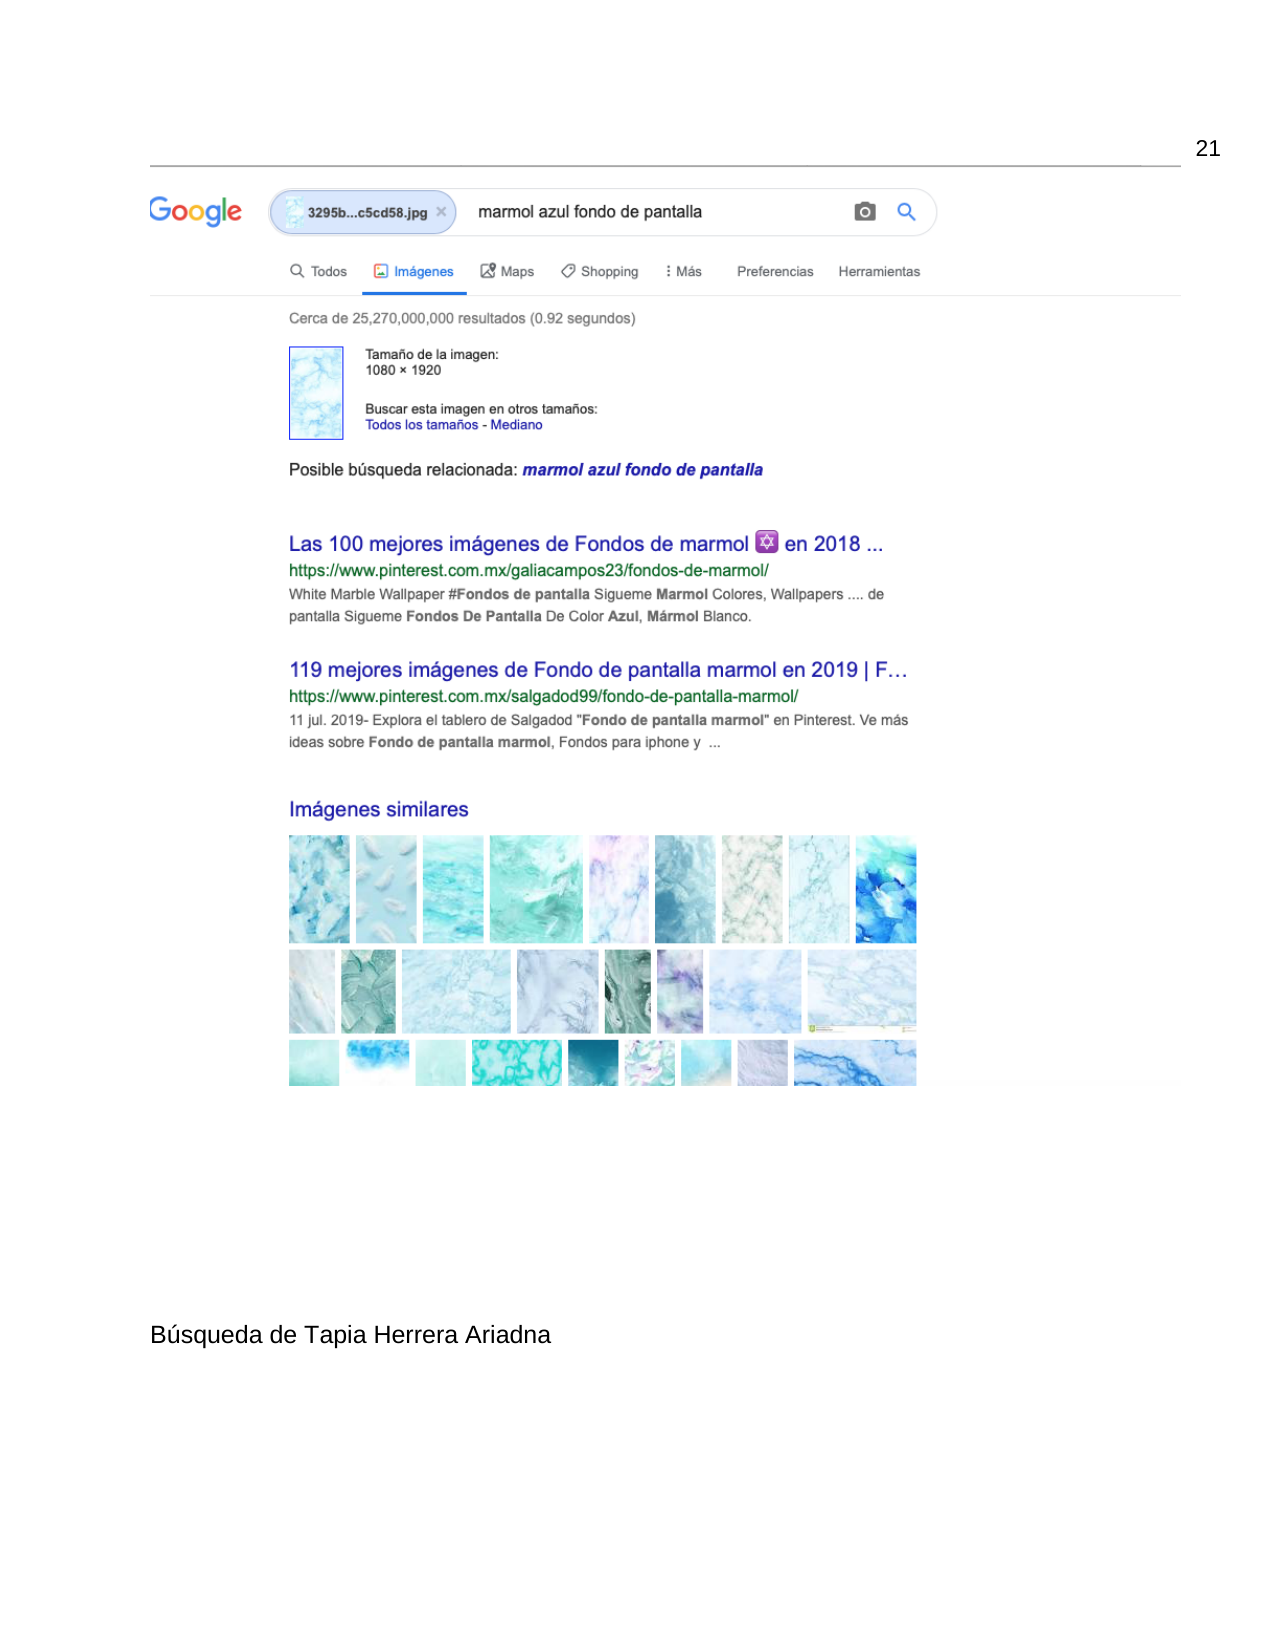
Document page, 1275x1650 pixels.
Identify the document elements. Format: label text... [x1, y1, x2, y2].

picture [150, 165, 1181, 1086]
text Búsqueda de Tapia Herrera Ariadna [150, 1320, 1221, 1349]
